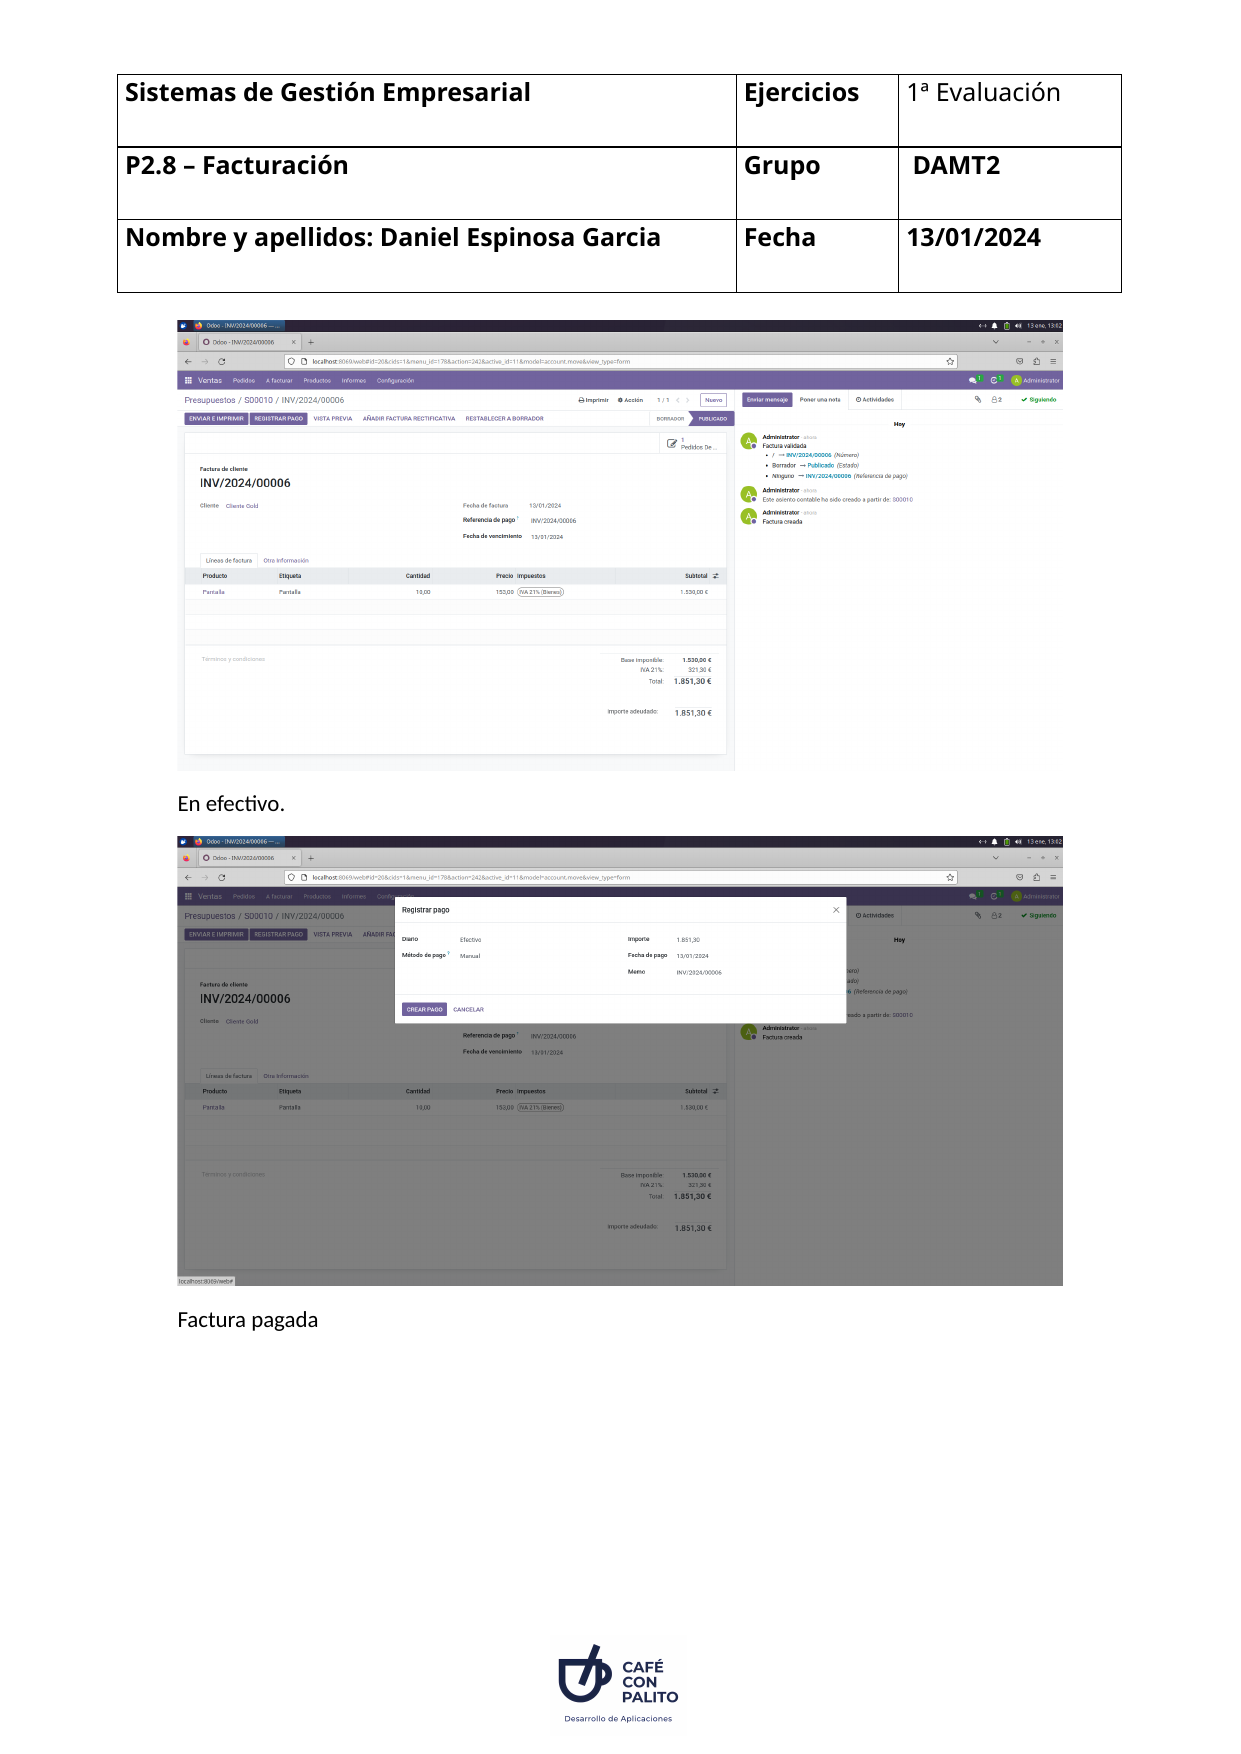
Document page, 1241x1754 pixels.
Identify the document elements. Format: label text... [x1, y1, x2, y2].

picture [177, 320, 1063, 771]
text Factura pagada [177, 1305, 1063, 1333]
picture [177, 836, 1063, 1286]
picture [549, 1635, 688, 1736]
text En efectivo. [177, 789, 1063, 817]
